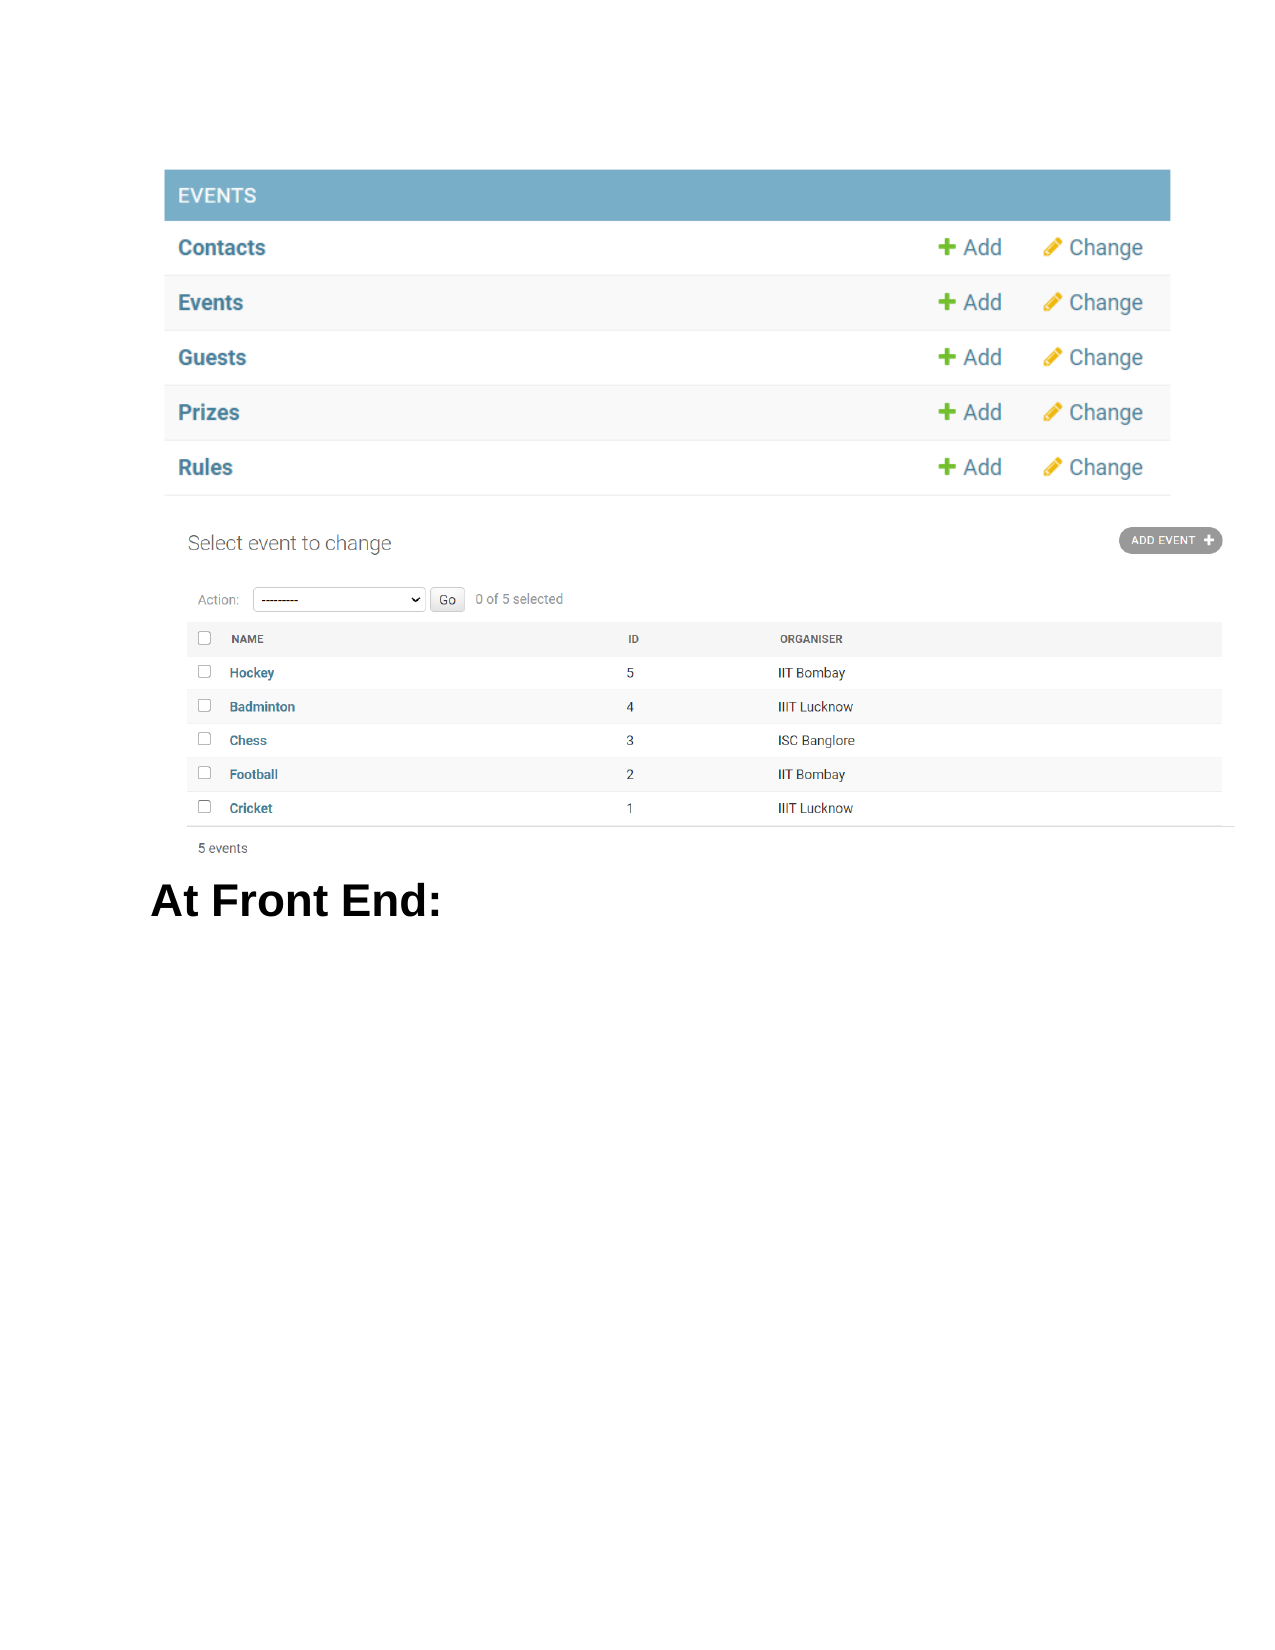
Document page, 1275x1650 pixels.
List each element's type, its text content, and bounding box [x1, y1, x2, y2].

picture [150, 516, 1235, 870]
text At Front End: [150, 873, 1125, 926]
picture [150, 150, 1179, 513]
